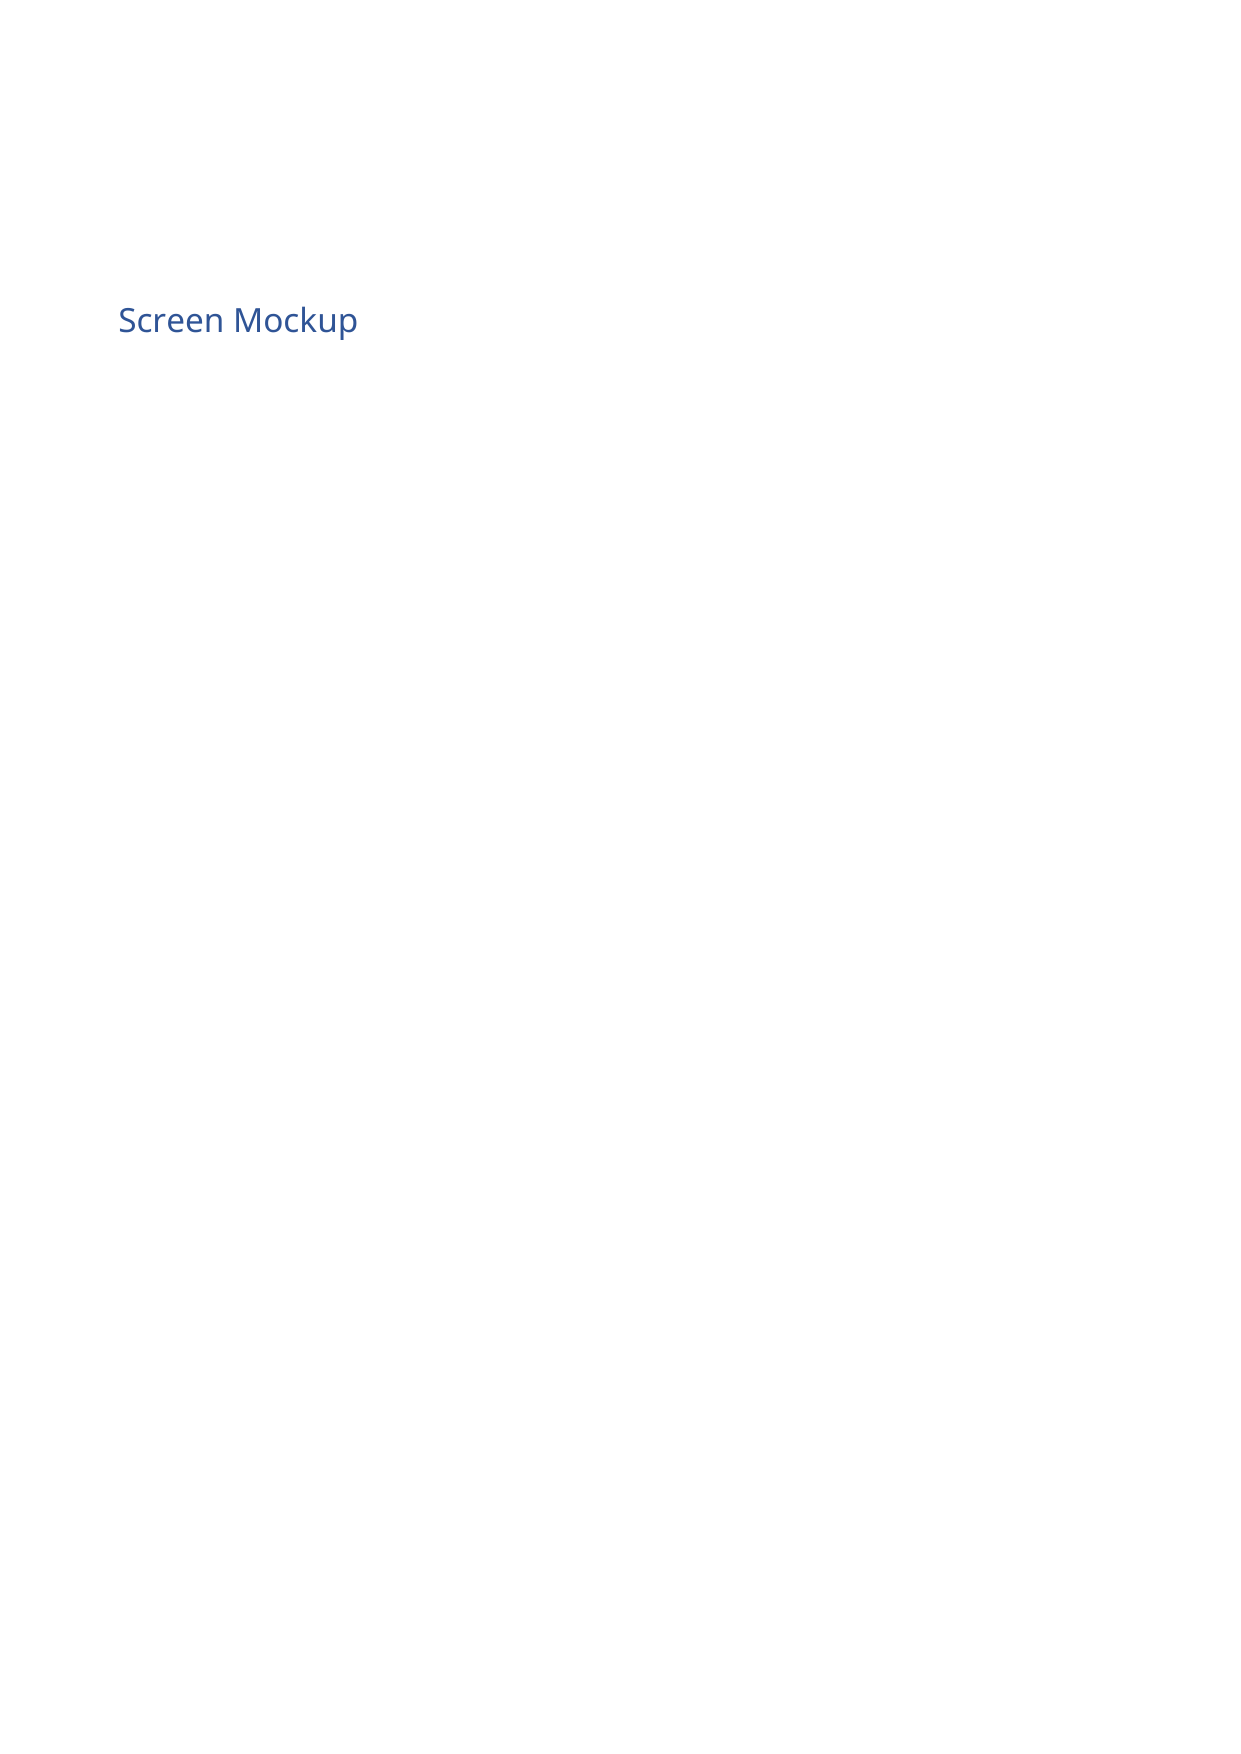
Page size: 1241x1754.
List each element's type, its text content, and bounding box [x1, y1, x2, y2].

subtitle Screen Mockup [118, 297, 1122, 342]
